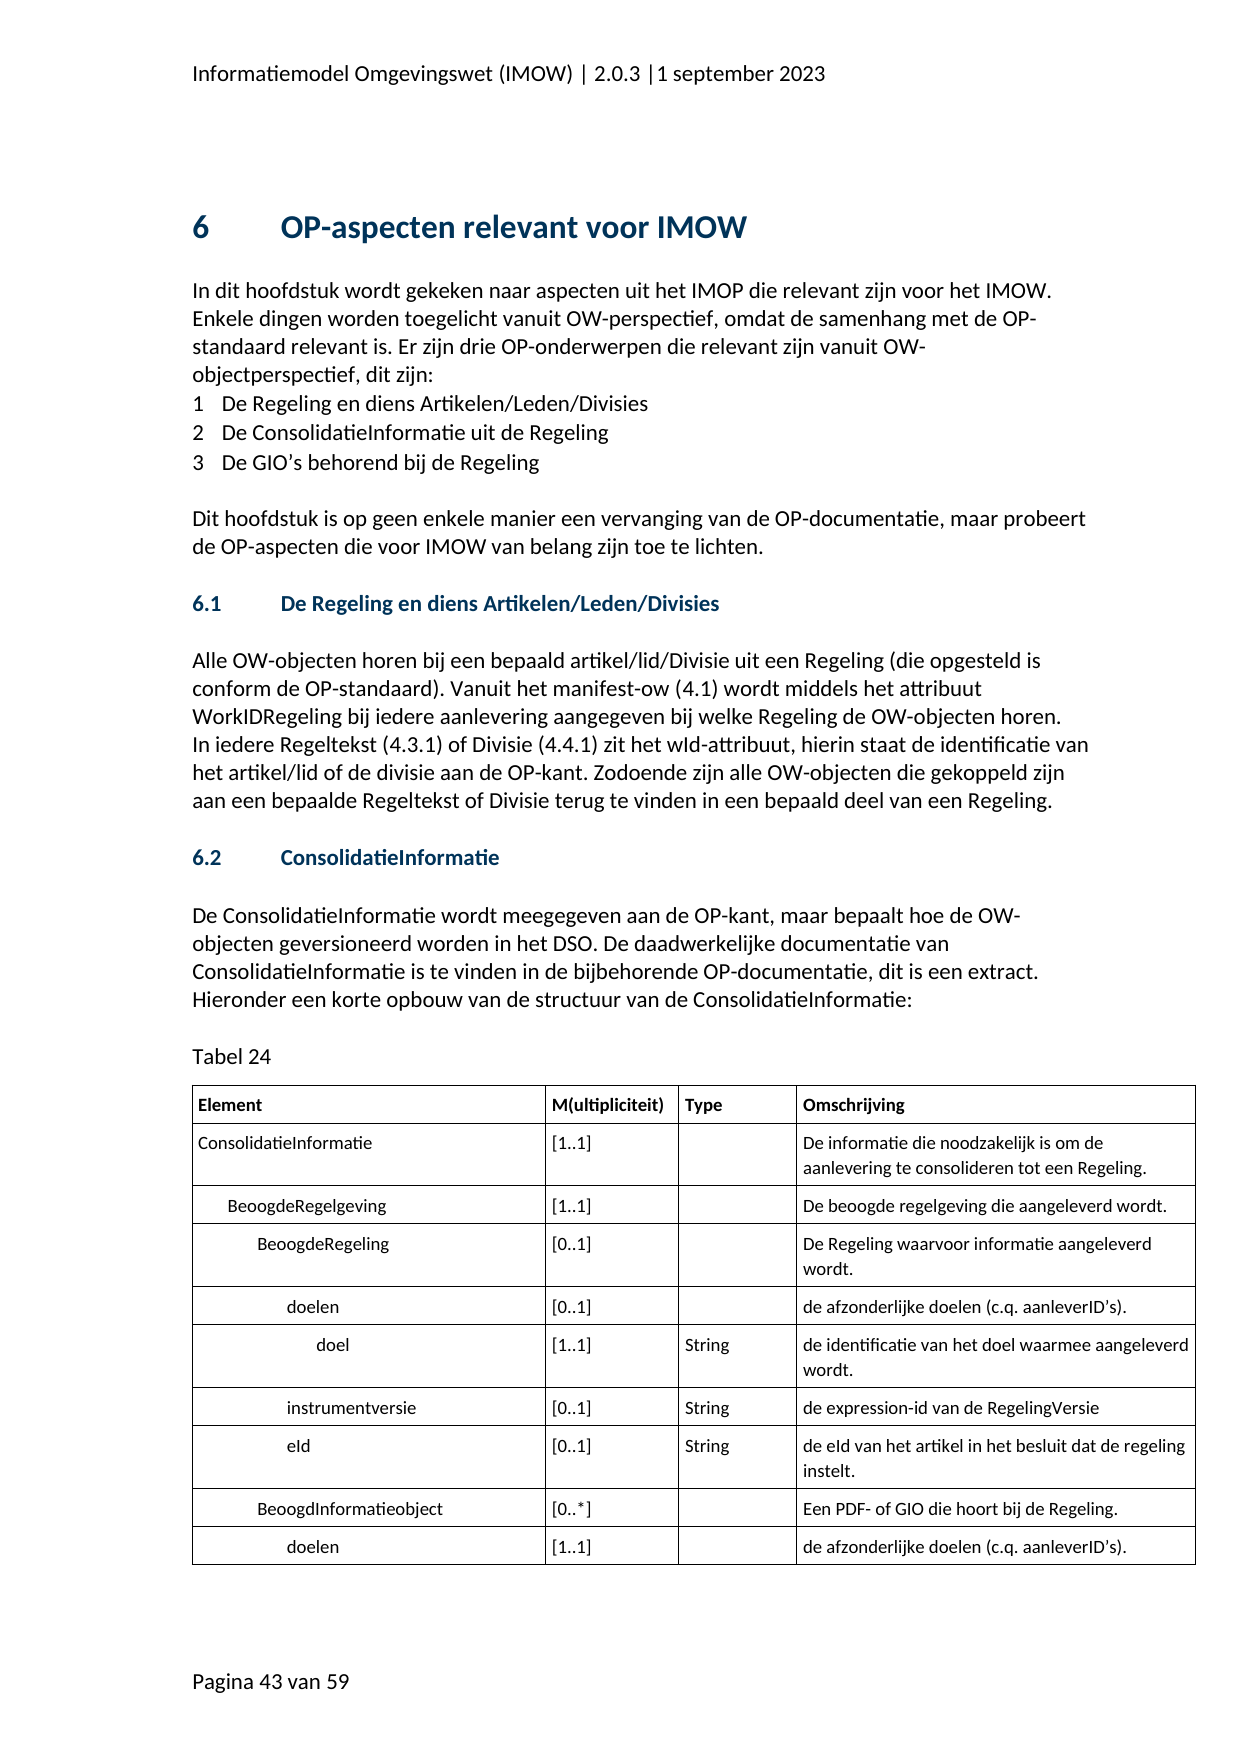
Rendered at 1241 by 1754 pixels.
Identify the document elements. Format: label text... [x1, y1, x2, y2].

table_cell [679, 1186, 796, 1223]
text Dit hoofdstuk is op geen enkele manier een vervanging van de OP-documentatie, maar probeert de OP-aspecten die voor IMOW van belang zijn toe te lichten. [192, 504, 1092, 560]
table_header M(ultipliciteit) [546, 1086, 678, 1122]
table_cell doel [193, 1325, 545, 1387]
table_cell De informatie die noodzakelijk is om de aanlevering te consolideren tot een Regeling. [797, 1124, 1195, 1185]
text In dit hoofdstuk wordt gekeken naar aspecten uit het IMOP die relevant zijn voor het IMOW. Enkele dingen worden toegelicht vanuit OW-perspectief, omdat de samenhang met de OP-standaard relevant is. Er zijn drie OP-onderwerpen die relevant zijn vanuit OW-objectperspectief, dit zijn: [192, 276, 1092, 388]
subtitle De Regeling en diens Artikelen/Leden/Divisies [192, 589, 1092, 617]
table_cell [679, 1287, 796, 1324]
text De ConsolidatieInformatie wordt meegegeven aan de OP-kant, maar bepaalt hoe de OW-objecten geversioneerd worden in het DSO. De daadwerkelijke documentatie van ConsolidatieInformatie is te vinden in de bijbehorende OP-documentatie, dit is een extract. [192, 901, 1092, 985]
table_cell String [679, 1325, 796, 1387]
table_cell de identificatie van het doel waarmee aangeleverd wordt. [797, 1325, 1195, 1387]
list De Regeling en diens Artikelen/Leden/Divisies [192, 388, 1092, 417]
text De ConsolidatieInformatie uit de Regeling [192, 417, 1092, 447]
table_cell ConsolidatieInformatie [193, 1124, 545, 1185]
table_cell Een PDF- of GIO die hoort bij de Regeling. [797, 1489, 1195, 1526]
table_header Element [193, 1086, 545, 1122]
table_cell [0..1] [546, 1426, 678, 1488]
table_cell [0..*] [546, 1489, 678, 1526]
table_cell [0..1] [546, 1224, 678, 1286]
table_cell doelen [193, 1287, 545, 1324]
table_cell De beoogde regelgeving die aangeleverd wordt. [797, 1186, 1195, 1223]
table_cell [1..1] [546, 1186, 678, 1223]
table_cell [679, 1224, 796, 1286]
table_cell [1..1] [546, 1325, 678, 1387]
table_cell [1..1] [546, 1124, 678, 1185]
table_cell eId [193, 1426, 545, 1488]
table_cell [0..1] [546, 1287, 678, 1324]
table_header Omschrijving [797, 1086, 1195, 1122]
table_cell de expression-id van de RegelingVersie [797, 1388, 1195, 1425]
text De GIO’s behorend bij de Regeling [192, 447, 1092, 476]
text Hieronder een korte opbouw van de structuur van de ConsolidatieInformatie: [192, 985, 1092, 1013]
subtitle ConsolidatieInformatie [192, 843, 1092, 872]
table_header Type [679, 1086, 796, 1122]
table_cell [1..1] [546, 1527, 678, 1564]
table_cell String [679, 1388, 796, 1425]
table_cell De Regeling waarvoor informatie aangeleverd wordt. [797, 1224, 1195, 1286]
subtitle OP-aspecten relevant voor IMOW [192, 206, 1092, 247]
table_cell String [679, 1426, 796, 1488]
table_cell de afzonderlijke doelen (c.q. aanleverID’s). [797, 1287, 1195, 1324]
table_cell [679, 1489, 796, 1526]
text In iedere Regeltekst (4.3.1) of Divisie (4.4.1) zit het wId-attribuut, hierin staat de identificatie van het artikel/lid of de divisie aan de OP-kant. Zodoende zijn alle OW-objecten die gekoppeld zijn aan een bepaalde Regeltekst of Divisie terug te vinden in een bepaald deel van een Regeling. [192, 730, 1092, 814]
table_cell de afzonderlijke doelen (c.q. aanleverID’s). [797, 1527, 1195, 1564]
table_cell doelen [193, 1527, 545, 1564]
table_cell BeoogdeRegelgeving [193, 1186, 545, 1223]
table_cell instrumentversie [193, 1388, 545, 1425]
table_cell BeoogdeRegeling [193, 1224, 545, 1286]
table_cell [0..1] [546, 1388, 678, 1425]
table_cell BeoogdInformatieobject [193, 1489, 545, 1526]
table_cell de eId van het artikel in het besluit dat de regeling instelt. [797, 1426, 1195, 1488]
text Alle OW-objecten horen bij een bepaald artikel/lid/Divisie uit een Regeling (die opgesteld is conform de OP-standaard). Vanuit het manifest-ow (4.1) wordt middels het attribuut WorkIDRegeling bij iedere aanlevering aangegeven bij welke Regeling de OW-objecten horen. [192, 646, 1092, 730]
table_cell [679, 1124, 796, 1185]
table_cell [679, 1527, 796, 1564]
